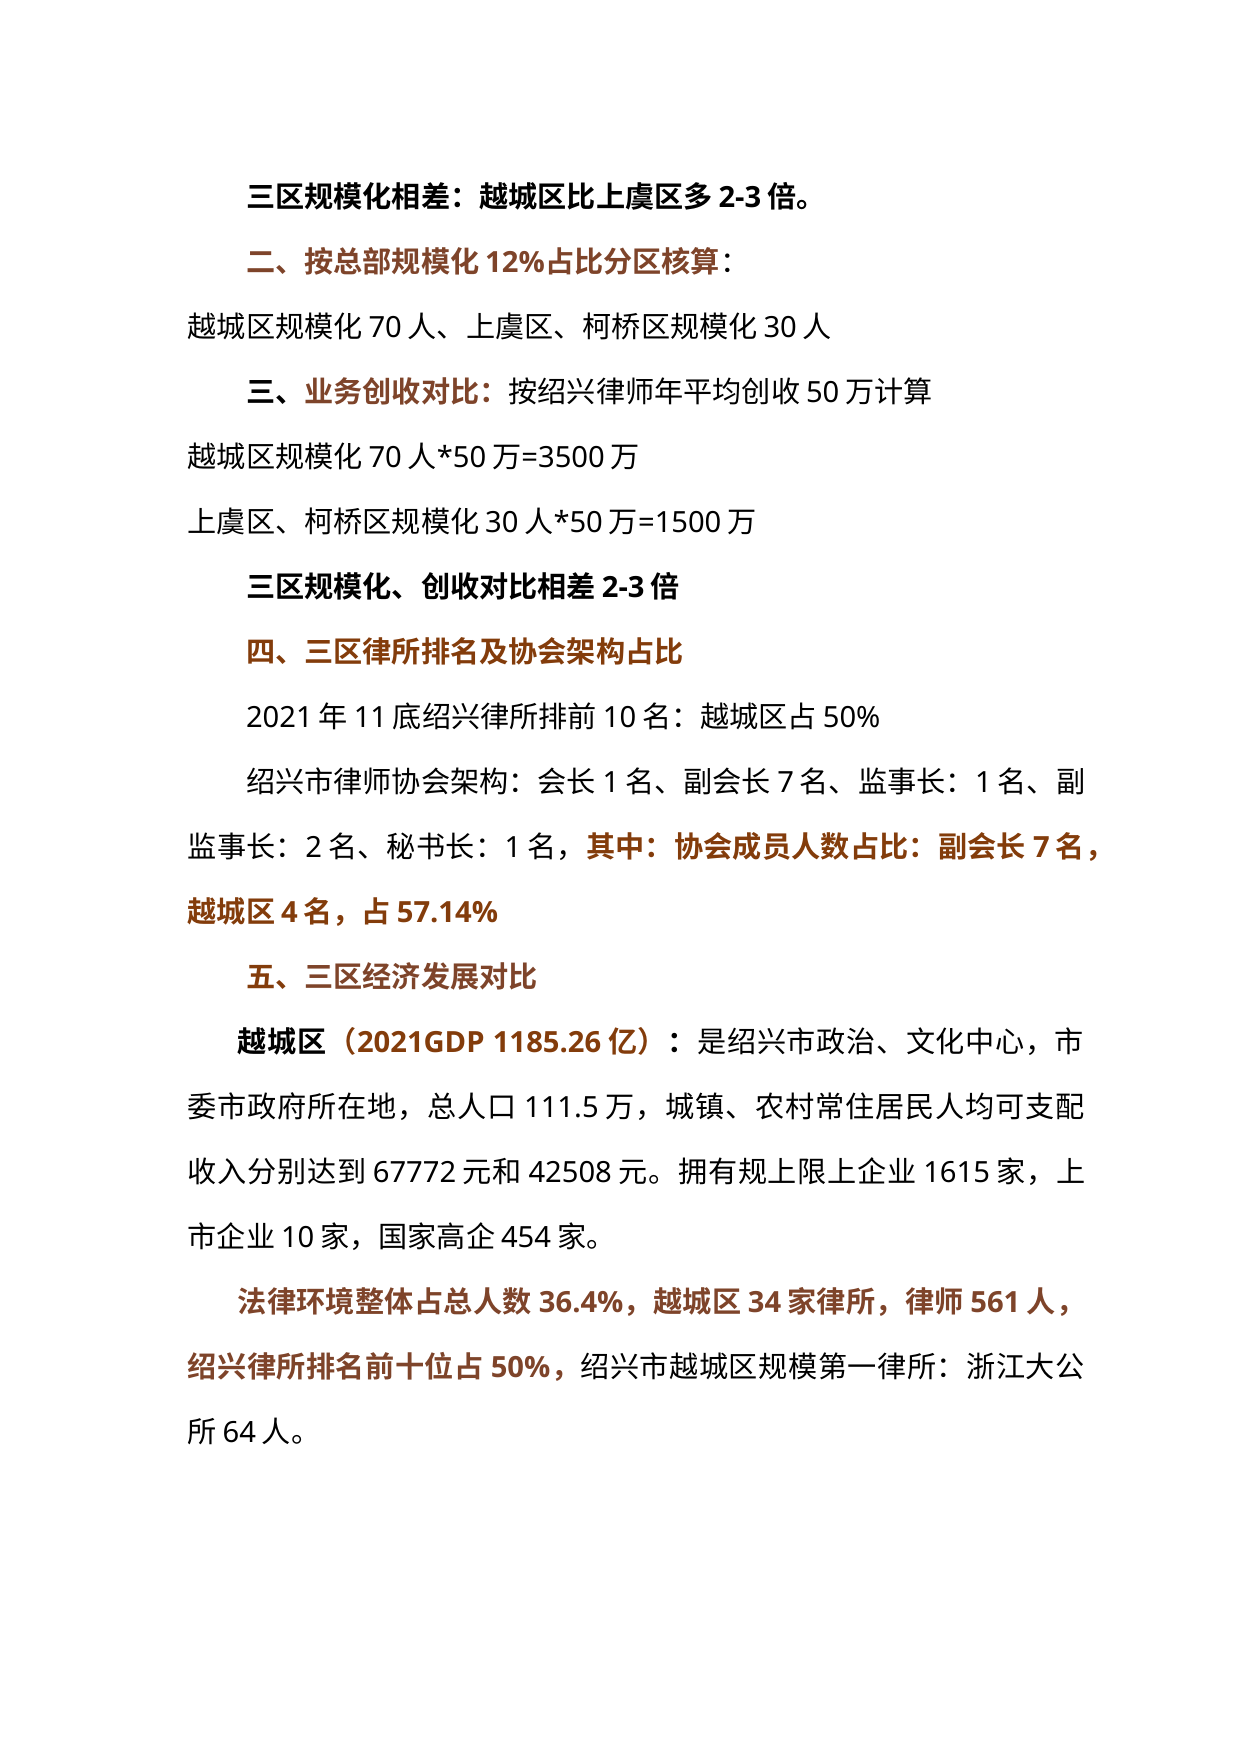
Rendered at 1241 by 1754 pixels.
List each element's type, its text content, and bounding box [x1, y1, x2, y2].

text 四、三区律所排名及协会架构占比 [187, 617, 1085, 682]
text 2021年11底绍兴律所排前10名：越城区占50% [217, 682, 1085, 747]
text 上虞区、柯桥区规模化30人*50万=1500万 [187, 487, 1085, 552]
text 越城区规模化70人、上虞区、柯桥区规模化30人 [187, 292, 1085, 357]
text 越城区（2021GDP 1185.26亿）：是绍兴市政治、文化中心，市委市政府所在地，总人口111.5万，城镇、农村常住居民人均可支配收入分别达到67772元和42508元。拥有规上限上企业1615家，上市企业10家，国家高企454家。 [187, 1007, 1085, 1267]
text 三、业务创收对比：按绍兴律师年平均创收50万计算 [187, 357, 1085, 422]
text 五、三区经济发展对比 [187, 942, 1085, 1007]
text 三区规模化相差：越城区比上虞区多2-3倍。 [187, 162, 1085, 227]
text 法律环境整体占总人数36.4%，越城区34家律所，律师561人，绍兴律所排名前十位占50%，绍兴市越城区规模第一律所：浙江大公所64人。 [187, 1267, 1085, 1462]
text 三区规模化、创收对比相差2-3倍 [187, 552, 1085, 617]
text 越城区规模化70人*50万=3500万 [187, 422, 1085, 487]
text 绍兴市律师协会架构：会长1名、副会长7名、监事长：1名、副监事长：2名、秘书长：1名，其中：协会成员人数占比：副会长7名，越城区4名，占57.14% [187, 747, 1085, 942]
text 二、按总部规模化12%占比分区核算： [187, 227, 1085, 292]
